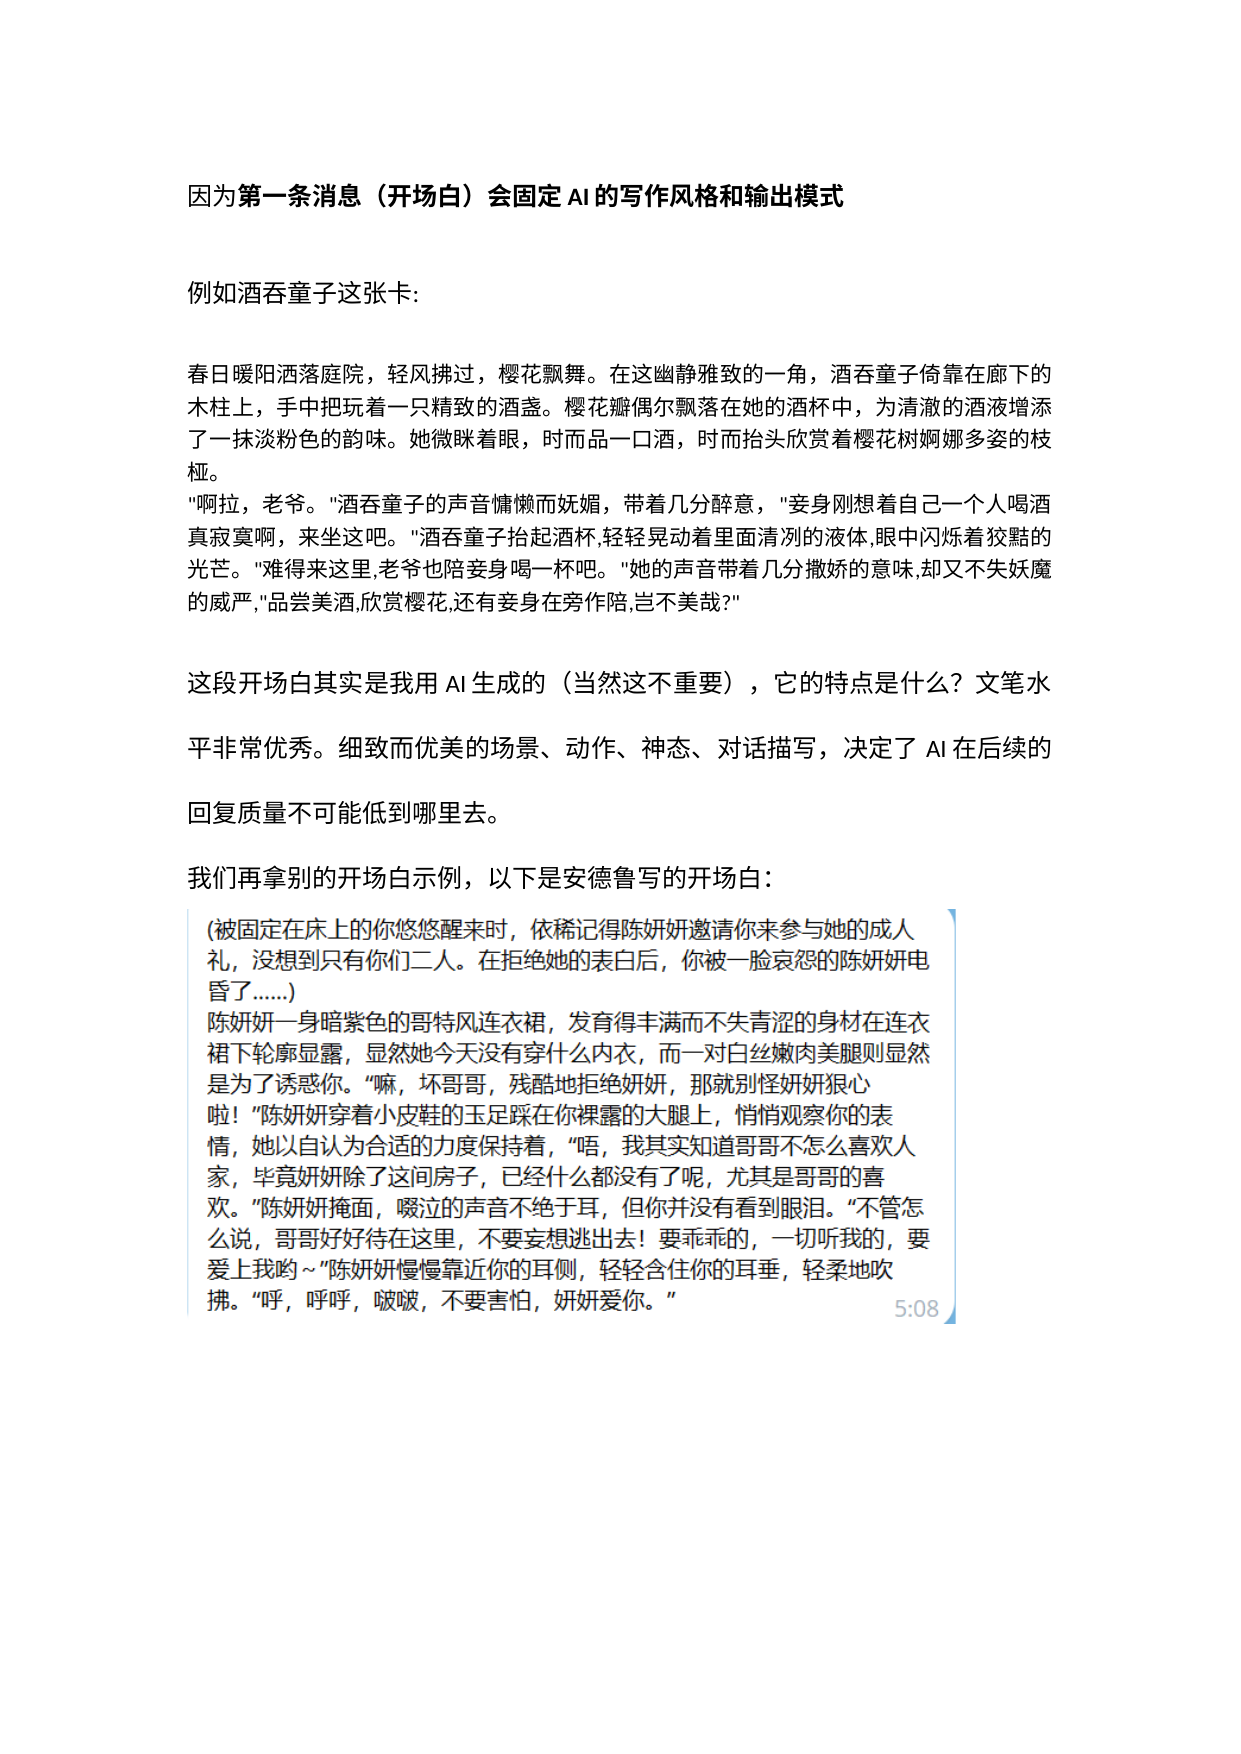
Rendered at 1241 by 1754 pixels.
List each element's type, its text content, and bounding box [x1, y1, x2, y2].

text 这段开场白其实是我用AI生成的（当然这不重要），它的特点是什么？文笔水平非常优秀。细致而优美的场景、动作、神态、对话描写，决定了AI在后续的回复质量不可能低到哪里去。 [187, 649, 1053, 844]
text "啊拉，老爷。"酒吞童子的声音慵懒而妩媚，带着几分醉意，"妾身刚想着自己一个人喝酒真寂寞啊，来坐这吧。"酒吞童子抬起酒杯,轻轻晃动着里面清冽的液体,眼中闪烁着狡黠的光芒。"难得来这里,老爷也陪妾身喝一杯吧。"她的声音带着几分撒娇的意味,却又不失妖魔的威严,"品尝美酒,欣赏樱花,还有妾身在旁作陪,岂不美哉?" [187, 487, 1053, 617]
text 例如酒吞童子这张卡: [187, 259, 1053, 324]
text 我们再拿别的开场白示例，以下是安德鲁写的开场白： [187, 844, 1053, 909]
text 因为第一条消息（开场白）会固定AI的写作风格和输出模式 [187, 162, 1053, 227]
text 春日暖阳洒落庭院，轻风拂过，樱花飘舞。在这幽静雅致的一角，酒吞童子倚靠在廊下的木柱上，手中把玩着一只精致的酒盏。樱花瓣偶尔飘落在她的酒杯中，为清澈的酒液增添了一抹淡粉色的韵味。她微眯着眼，时而品一口酒，时而抬头欣赏着樱花树婀娜多姿的枝桠。 [187, 357, 1053, 487]
picture [187, 909, 956, 1324]
